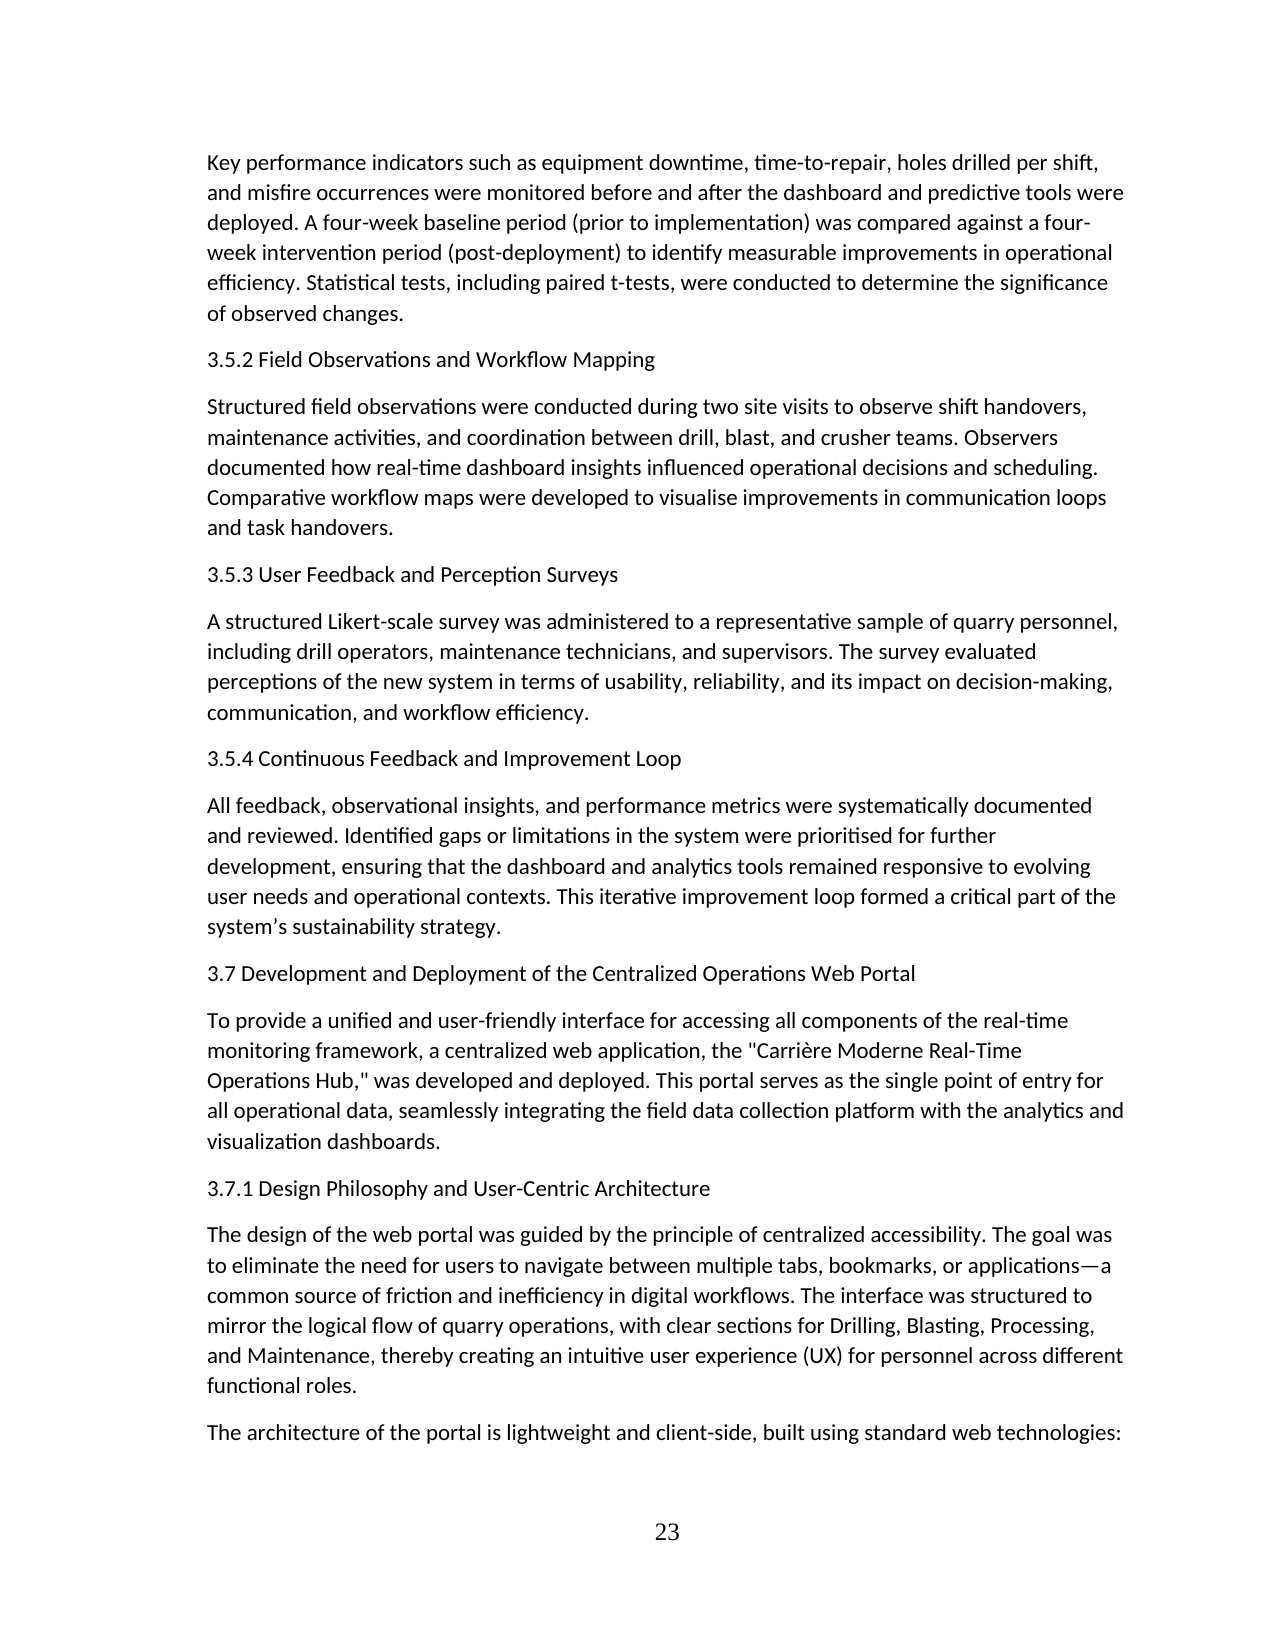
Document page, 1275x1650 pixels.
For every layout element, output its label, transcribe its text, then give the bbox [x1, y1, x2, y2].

text All feedback, observational insights, and performance metrics were systematically documented and reviewed. Identified gaps or limitations in the system were prioritised for further development, ensuring that the dashboard and analytics tools remained responsive to evolving user needs and operational contexts. This iterative improvement loop formed a critical part of the system’s sustainability strategy. [207, 791, 1127, 940]
text A structured Likert-scale survey was administered to a representative sample of quarry personnel, including drill operators, maintenance technicians, and supervisors. The survey evaluated perceptions of the new system in terms of usability, reliability, and its impact on decision-making, communication, and workflow efficiency. [207, 607, 1127, 726]
text 3.7.1 Design Philosophy and User-Centric Architecture [207, 1174, 1127, 1202]
text To provide a unified and user-friendly interface for accessing all components of the real-time monitoring framework, a centralized web application, the "Carrière Moderne Real-Time Operations Hub," was developed and deployed. This portal serves as the single point of entry for all operational data, seamlessly integrating the field data collection platform with the analytics and visualization dashboards. [207, 1006, 1127, 1155]
text 3.7 Development and Deployment of the Centralized Operations Web Portal [207, 959, 1127, 987]
text 3.5.4 Continuous Feedback and Improvement Loop [207, 744, 1127, 773]
text The architecture of the portal is lightweight and client-side, built using standard web technologies: [207, 1418, 1127, 1447]
text Structured field observations were conducted during two site visits to observe shift handovers, maintenance activities, and coordination between drill, blast, and crusher teams. Observers documented how real-time dashboard insights influenced operational decisions and scheduling. Comparative workflow maps were developed to visualise improvements in communication loops and task handovers. [207, 392, 1127, 541]
text Key performance indicators such as equipment downtime, time-to-repair, holes drilled per shift, and misfire occurrences were monitored before and after the dashboard and predictive tools were deployed. A four-week baseline period (prior to implementation) was compared against a four-week intervention period (post-deployment) to identify measurable improvements in operational efficiency. Statistical tests, including paired t-tests, were conducted to determine the significance of observed changes. [207, 148, 1127, 327]
text 3.5.3 User Feedback and Perception Surveys [207, 560, 1127, 588]
text 3.5.2 Field Observations and Workflow Mapping [207, 346, 1127, 374]
text The design of the web portal was guided by the principle of centralized accessibility. The goal was to eliminate the need for users to navigate between multiple tabs, bookmarks, or applications—a common source of friction and inefficiency in digital workflows. The interface was structured to mirror the logical flow of quarry operations, with clear sections for Drilling, Blasting, Processing, and Maintenance, thereby creating an intuitive user experience (UX) for personnel across different functional roles. [207, 1221, 1127, 1400]
